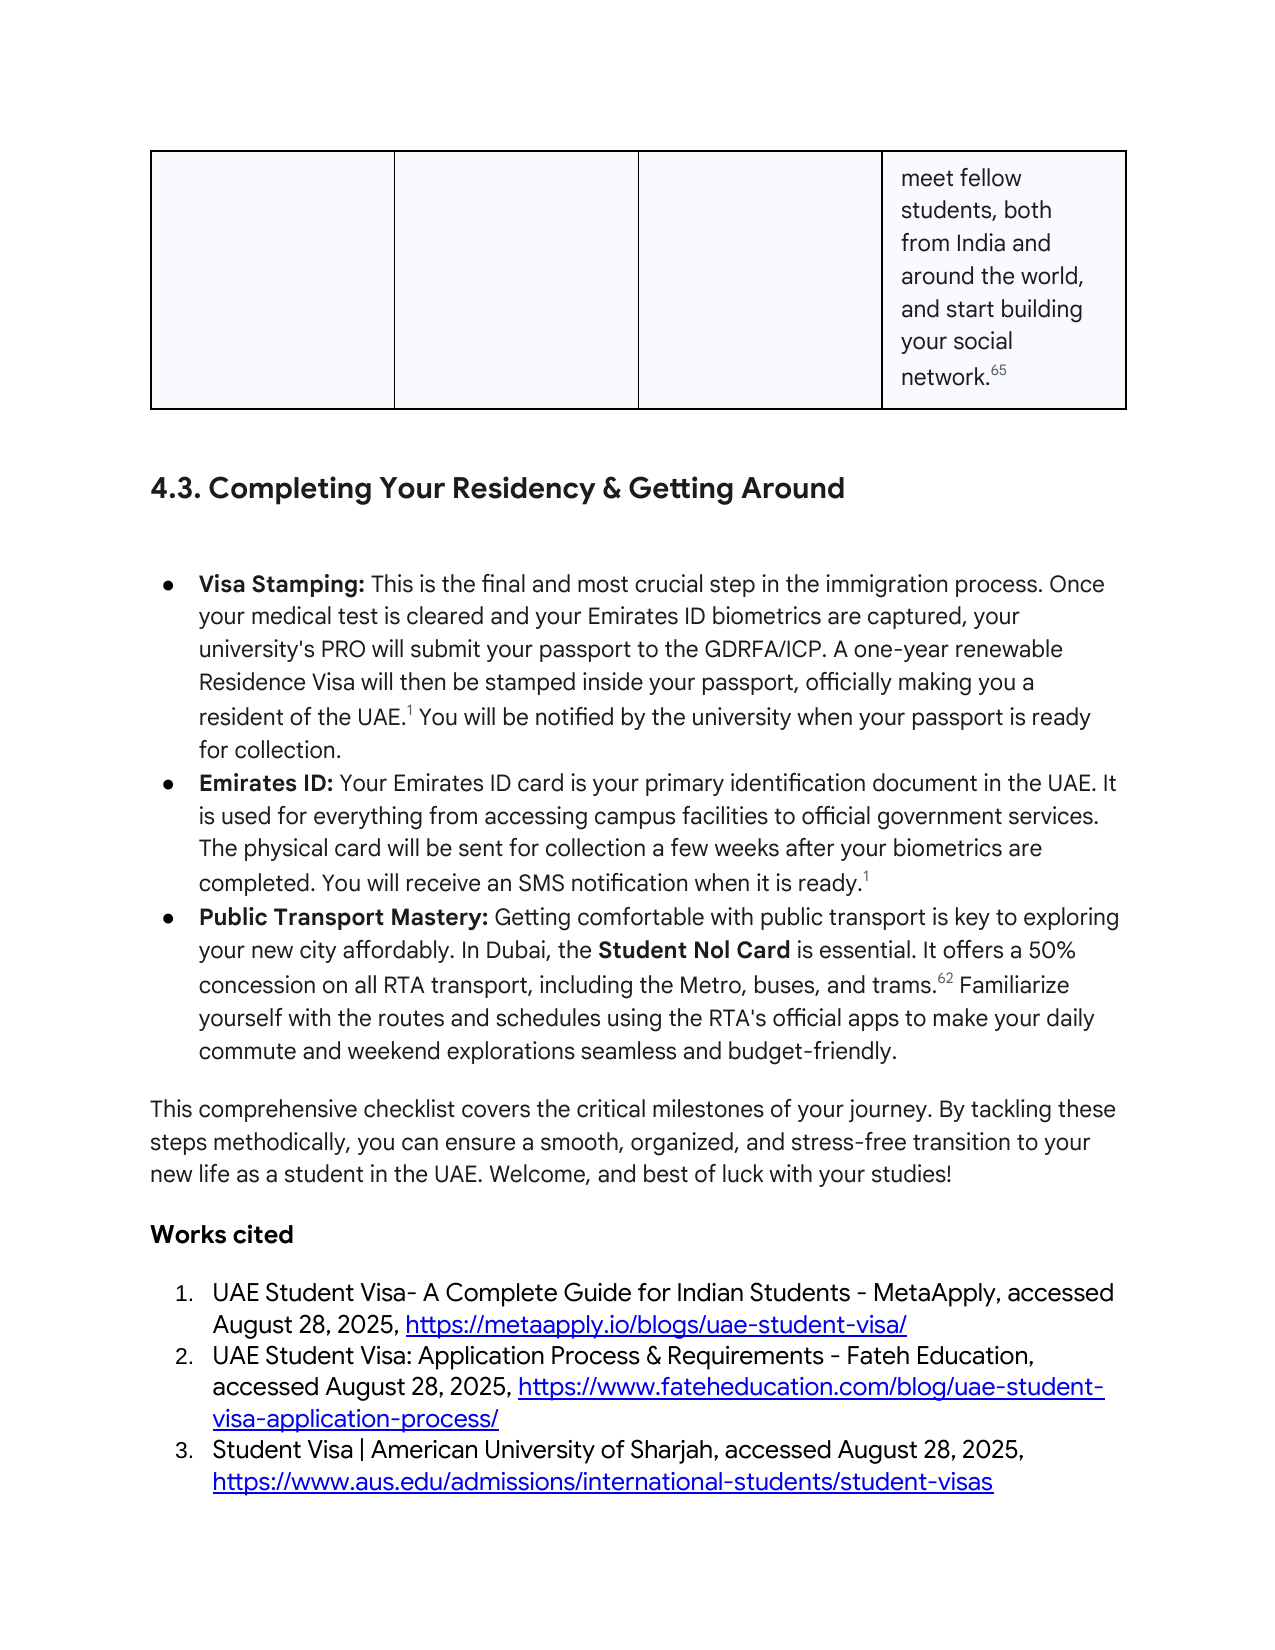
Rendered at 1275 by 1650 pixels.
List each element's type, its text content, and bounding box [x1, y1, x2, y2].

list Emirates ID: Your Emirates ID card is your primary identification document in the UAE. It is used for everything from accessing campus facilities to official government services. The physical card will be sent for collection a few weeks after your biometrics are completed. You will receive an SMS notification when it is ready.1 [161, 769, 1125, 899]
list Public Transport Mastery: Getting comfortable with public transport is key to exploring your new city affordably. In Dubai, the Student Nol Card is essential. It offers a 50% concession on all RTA transport, including the Metro, buses, and trams.62 Familiarize yourself with the routes and schedules using the RTA's official apps to make your daily commute and weekend explorations seamless and budget-friendly. [161, 903, 1125, 1066]
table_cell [395, 152, 638, 408]
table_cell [639, 152, 881, 408]
list UAE Student Visa- A Complete Guide for Indian Students - MetaApply, accessed August 28, 2025, https://metaapply.io/blogs/uae-student-visa/ [175, 1278, 1125, 1340]
text This comprehensive checklist covers the critical milestones of your journey. By tackling these steps methodically, you can ensure a smooth, organized, and stress-free transition to your new life as a student in the UAE. Welcome, and best of luck with your studies! [150, 1095, 1125, 1189]
subtitle 4.3. Completing Your Residency & Getting Around [150, 471, 1125, 507]
list Visa Stamping: This is the final and most crucial step in the immigration process. Once your medical test is cleared and your Emirates ID biometrics are captured, your university's PRO will submit your passport to the GDRFA/ICP. A one-year renewable Residence Visa will then be stamped inside your passport, officially making you a resident of the UAE.1 You will be notified by the university when your passport is ready for collection. [161, 570, 1125, 765]
list UAE Student Visa: Application Process & Requirements - Fateh Education, accessed August 28, 2025, https://www.fateheducation.com/blog/uae-student-visa-application-process/ [175, 1340, 1125, 1434]
subtitle Works cited [150, 1220, 1125, 1251]
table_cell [152, 152, 394, 408]
list Student Visa | American University of Sharjah, accessed August 28, 2025, https://www.aus.edu/admissions/international-students/student-visas [175, 1434, 1125, 1497]
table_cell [883, 152, 1125, 408]
